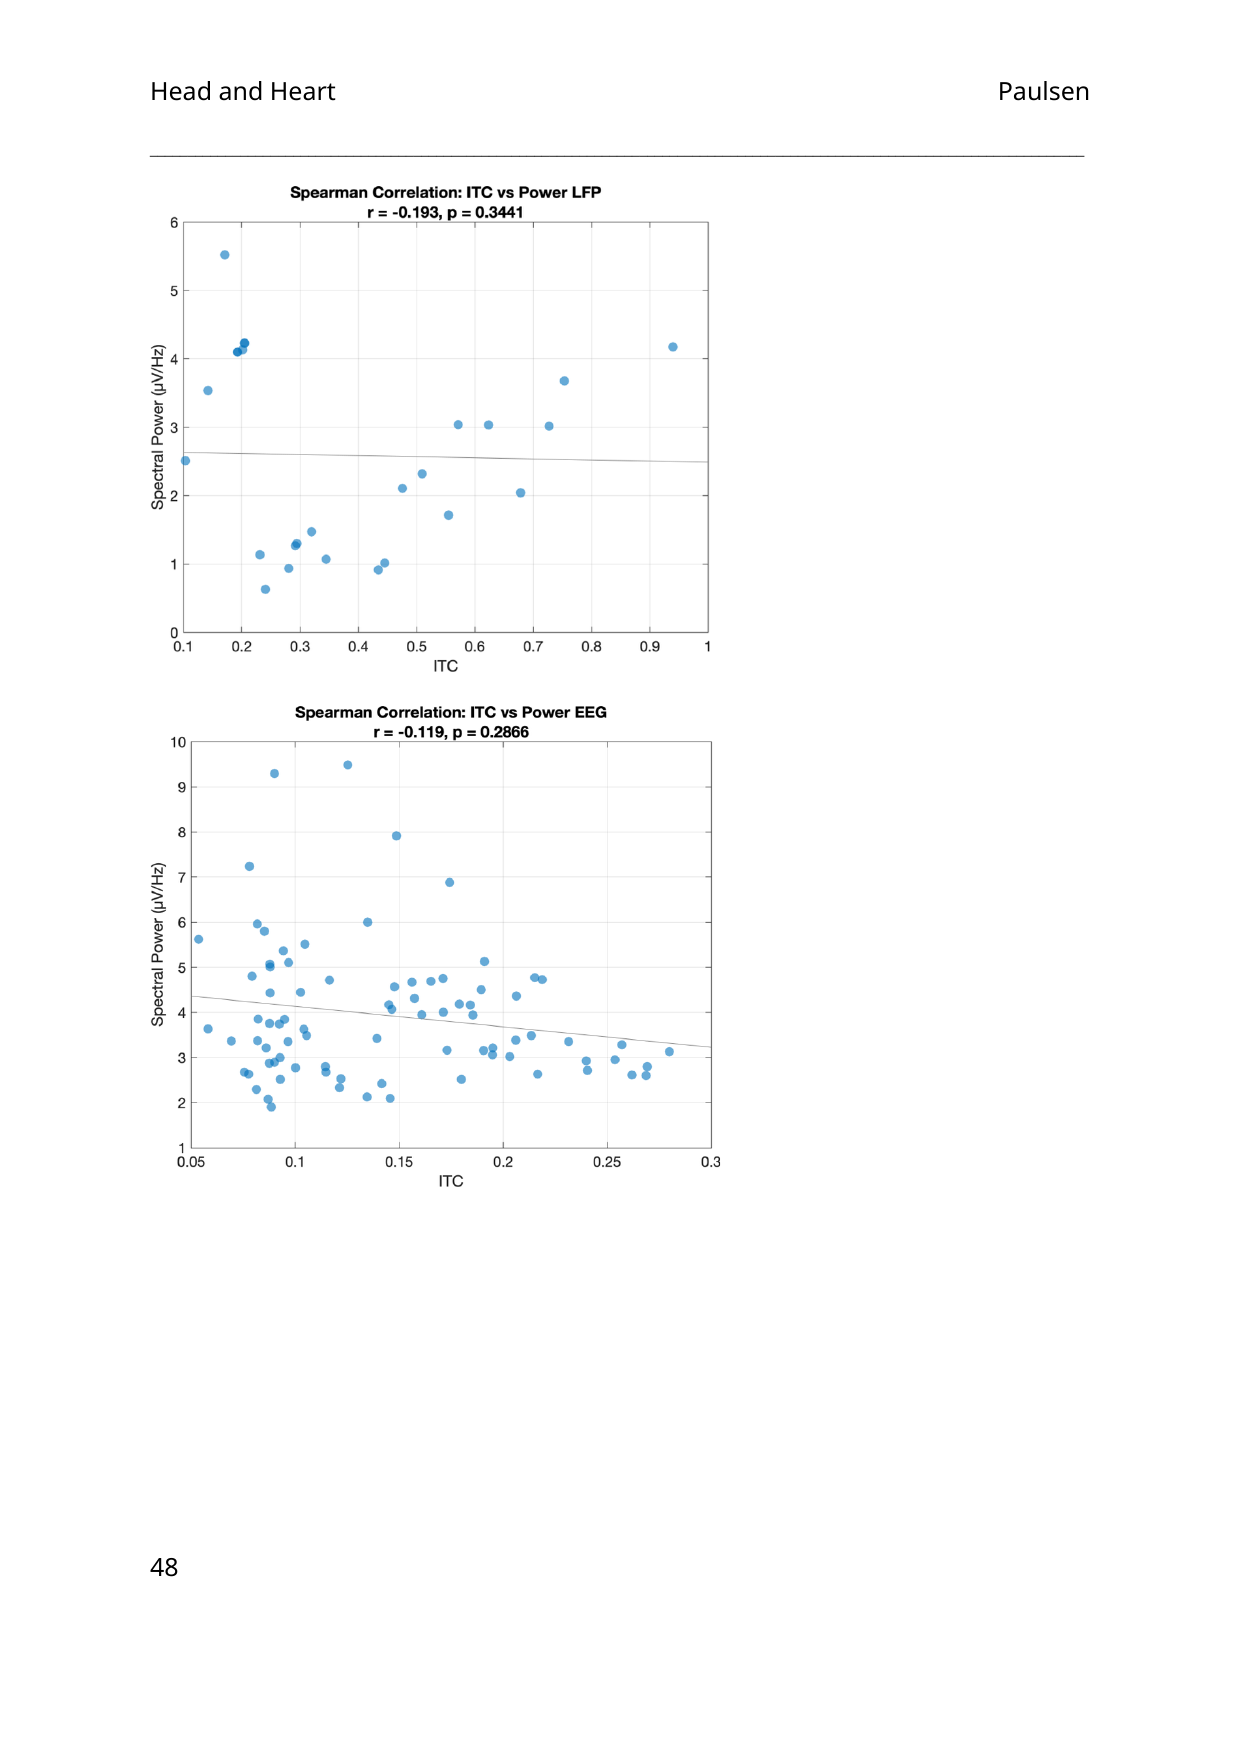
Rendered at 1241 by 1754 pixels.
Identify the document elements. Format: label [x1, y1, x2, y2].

picture [150, 186, 710, 672]
picture [150, 706, 721, 1187]
